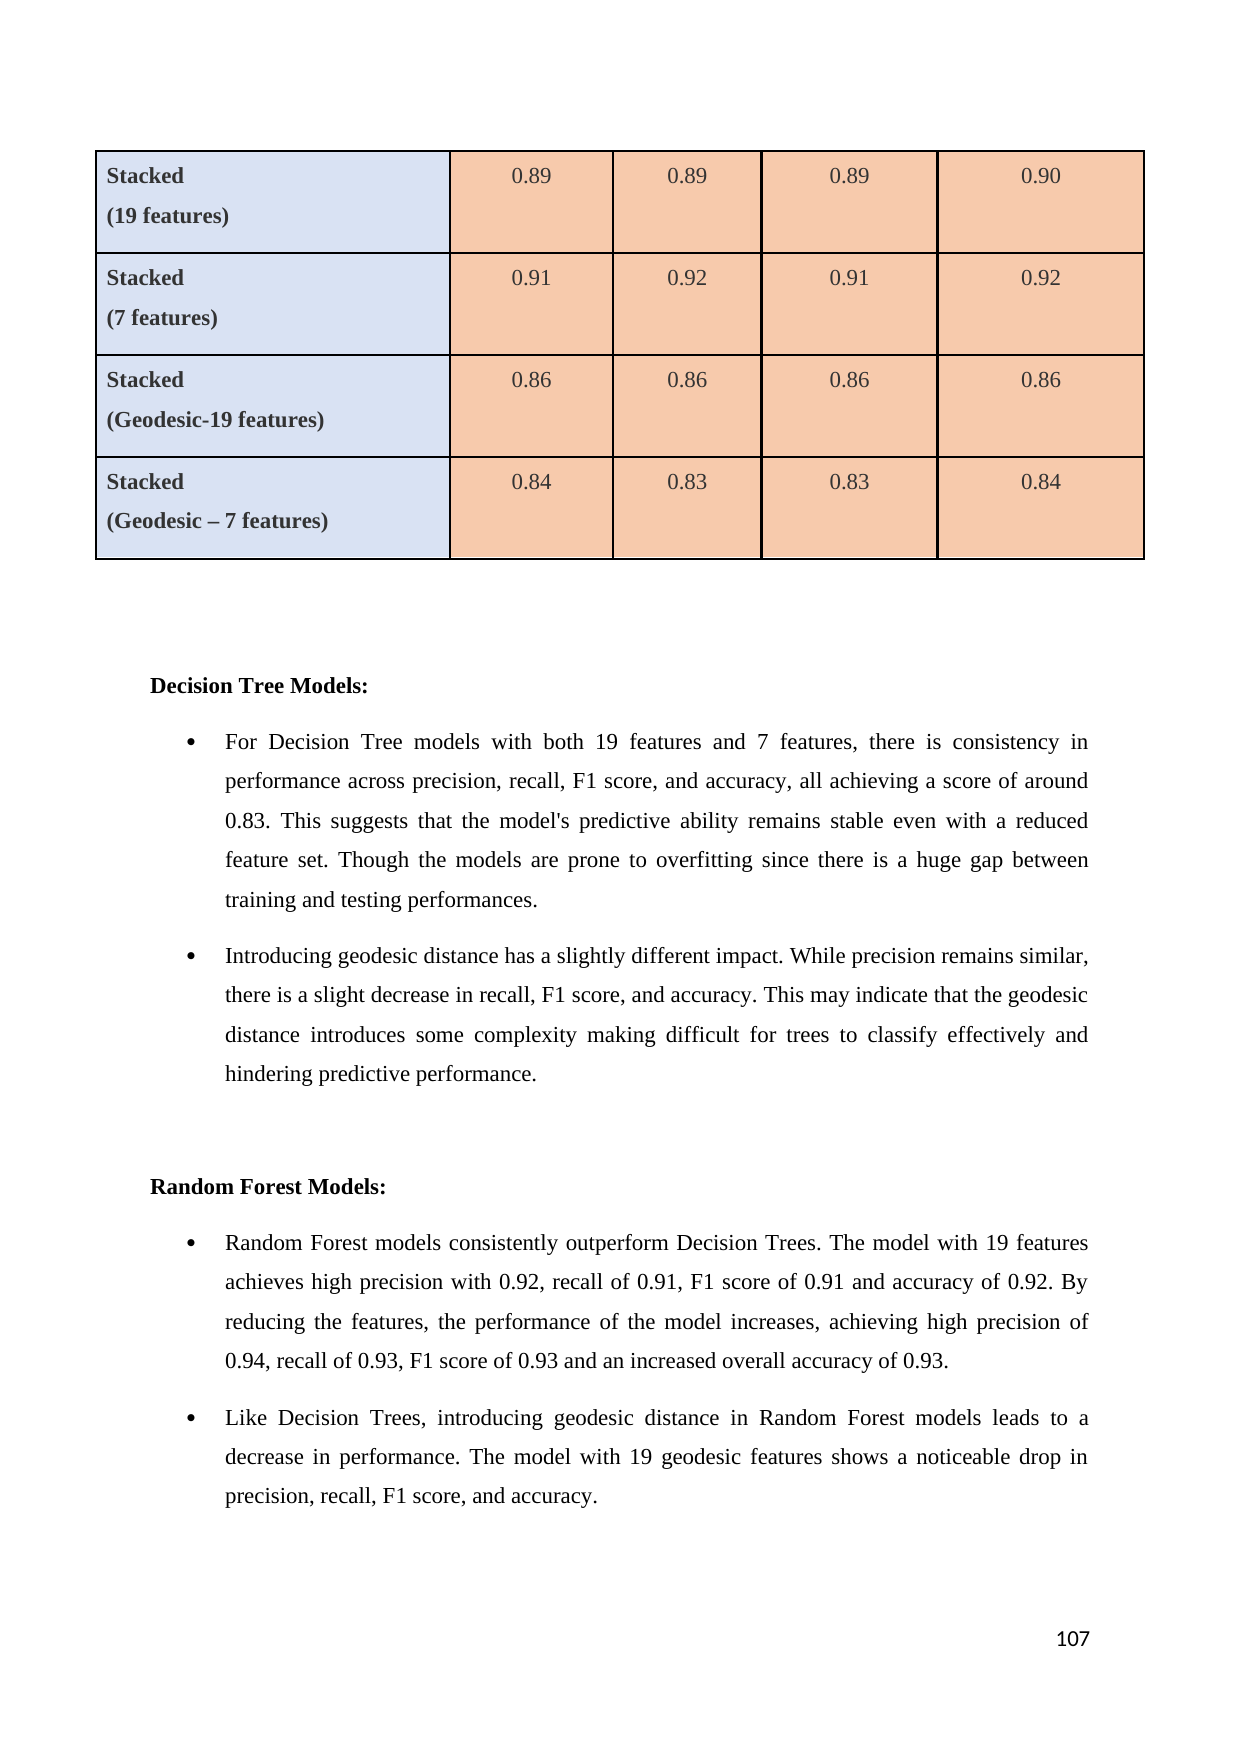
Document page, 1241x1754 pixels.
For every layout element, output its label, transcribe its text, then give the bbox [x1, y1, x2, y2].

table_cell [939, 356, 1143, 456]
text Decision Tree Models: [150, 672, 1090, 698]
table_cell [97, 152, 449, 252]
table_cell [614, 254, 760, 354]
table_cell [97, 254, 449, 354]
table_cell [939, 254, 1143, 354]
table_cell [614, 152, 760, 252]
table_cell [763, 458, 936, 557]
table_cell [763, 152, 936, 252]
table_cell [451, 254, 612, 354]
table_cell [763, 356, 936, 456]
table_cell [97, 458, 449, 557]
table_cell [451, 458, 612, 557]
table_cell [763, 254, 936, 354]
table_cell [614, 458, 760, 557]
list Like Decision Trees, introducing geodesic distance in Random Forest models leads to a decrease in performance. The model with 19 geodesic features shows a noticeable drop in precision, recall, F1 score, and accuracy. [187, 1403, 1090, 1509]
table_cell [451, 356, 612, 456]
text Random Forest Models: [150, 1173, 1090, 1199]
list For Decision Tree models with both 19 features and 7 features, there is consistency in performance across precision, recall, F1 score, and accuracy, all achieving a score of around 0.83. This suggests that the model's predictive ability remains stable even with a reduced feature set. Though the models are prone to overfitting since there is a huge gap between training and testing performances. [187, 728, 1090, 912]
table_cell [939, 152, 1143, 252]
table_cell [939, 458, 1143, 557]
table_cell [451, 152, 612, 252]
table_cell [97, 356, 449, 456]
list Random Forest models consistently outperform Decision Trees. The model with 19 features achieves high precision with 0.92, recall of 0.91, F1 score of 0.91 and accuracy of 0.92. By reducing the features, the performance of the model increases, achieving high precision of 0.94, recall of 0.93, F1 score of 0.93 and an increased overall accuracy of 0.93. [187, 1229, 1090, 1374]
list Introducing geodesic distance has a slightly different impact. While precision remains similar, there is a slight decrease in recall, F1 score, and accuracy. This may indicate that the geodesic distance introduces some complexity making difficult for trees to classify effectively and hindering predictive performance. [187, 942, 1090, 1087]
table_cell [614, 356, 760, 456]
